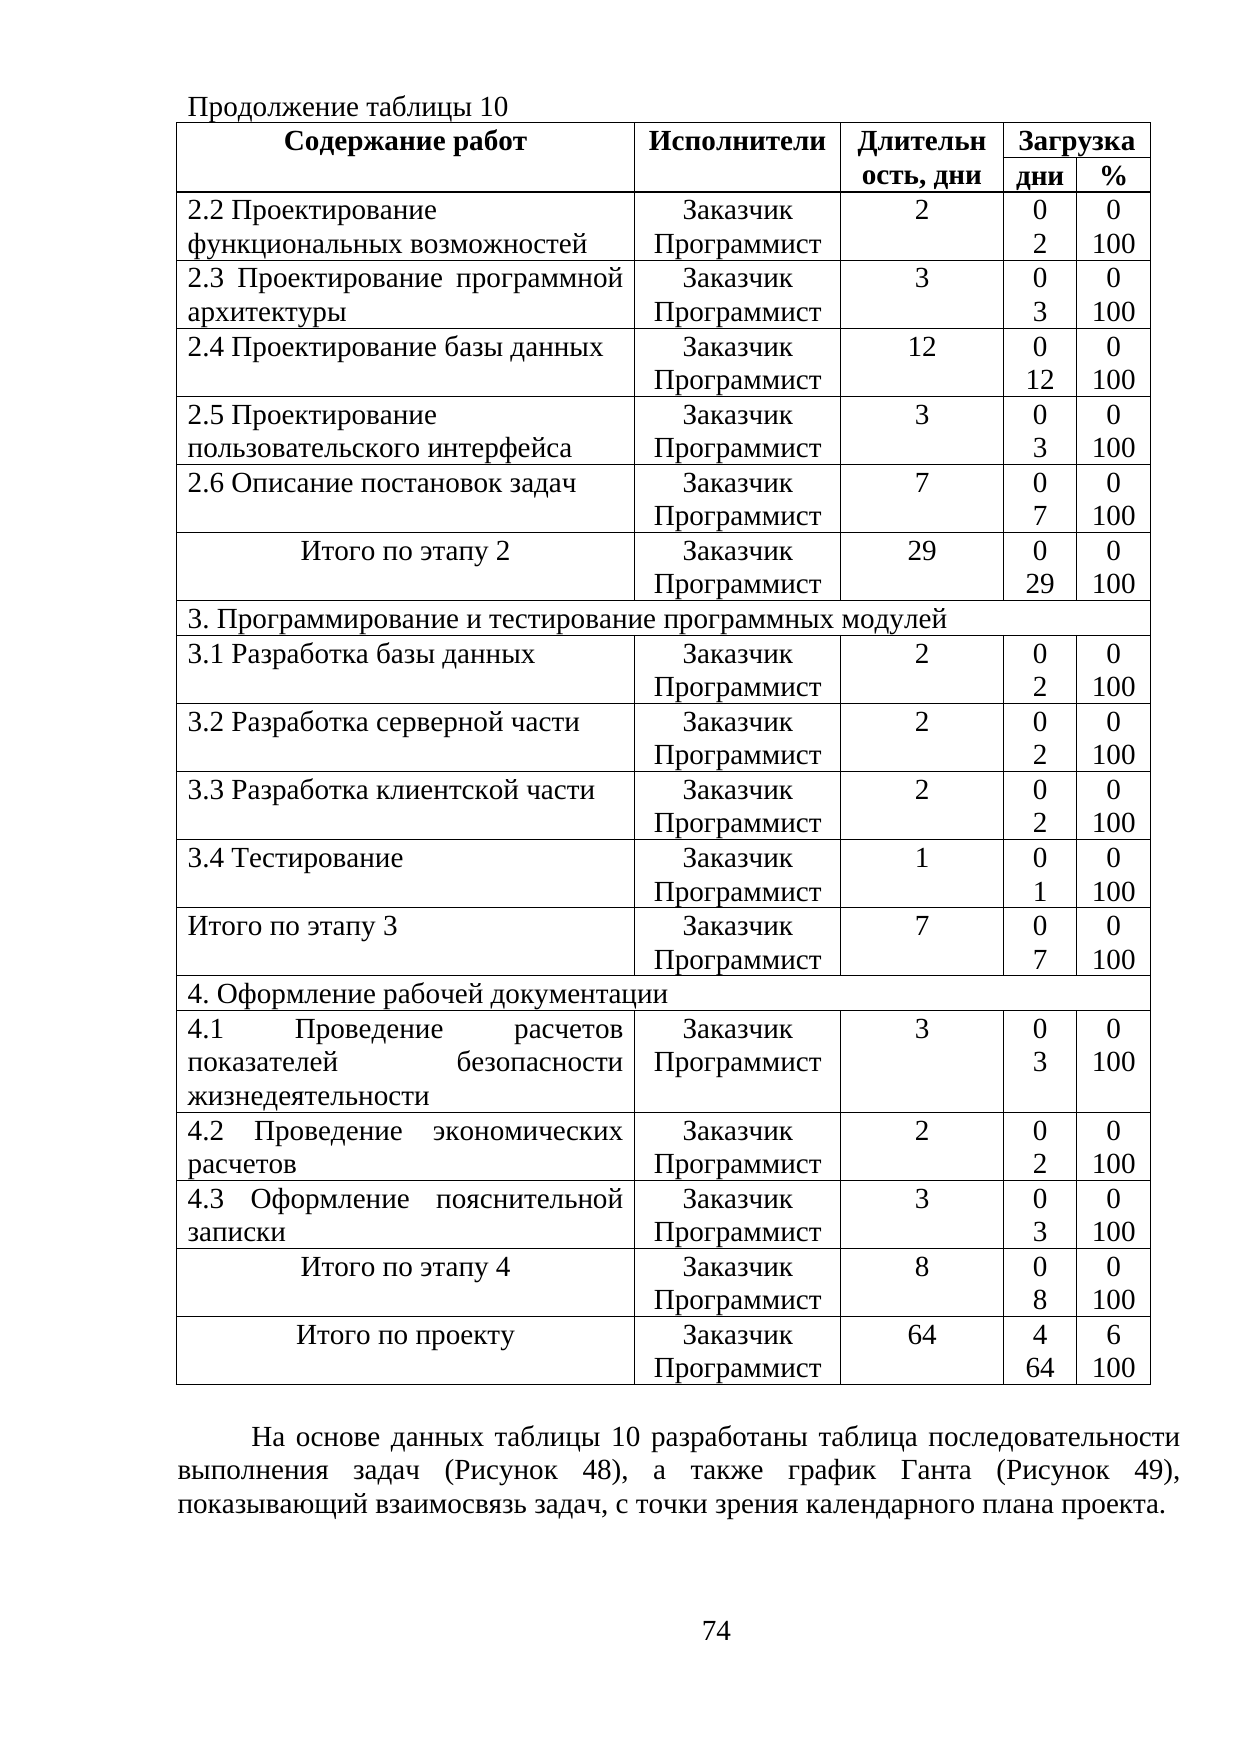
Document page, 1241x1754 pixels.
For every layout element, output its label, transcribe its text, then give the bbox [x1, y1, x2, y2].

table_cell 7 [841, 465, 1003, 532]
table_cell 3 [841, 1011, 1003, 1112]
table_cell 0 100 [1077, 636, 1150, 703]
table_cell Итого по проекту [177, 1317, 634, 1384]
table_cell 0 100 [1077, 397, 1150, 464]
table_cell Заказчик Программист [635, 1181, 840, 1248]
table_cell Исполнители [635, 123, 840, 191]
table_cell Заказчик Программист [635, 329, 840, 396]
table_cell Итого по этапу 4 [177, 1249, 634, 1316]
table_cell 0 100 [1077, 772, 1150, 839]
table_cell Заказчик Программист [635, 636, 840, 703]
table_cell Загрузка [1004, 123, 1150, 157]
table_cell 3.4 Тестирование [177, 840, 634, 907]
table_cell 64 [841, 1317, 1003, 1384]
table_cell 0 100 [1077, 704, 1150, 771]
table_cell 0 100 [1077, 193, 1150, 259]
table_cell Содержание работ [177, 123, 634, 191]
table_cell 2 [841, 636, 1003, 703]
table_cell 4 64 [1004, 1317, 1076, 1384]
table_cell Заказчик Программист [635, 193, 840, 259]
table_cell 2.5 Проектирование пользовательского интерфейса [177, 397, 634, 464]
table_cell % [1077, 158, 1150, 191]
table_cell 2 [841, 193, 1003, 259]
table_cell 3.2 Разработка серверной части [177, 704, 634, 771]
table_cell 0 2 [1004, 772, 1076, 839]
table_cell Итого по этапу 2 [177, 533, 634, 600]
table_cell 2.4 Проектирование базы данных [177, 329, 634, 396]
table_cell Заказчик Программист [635, 908, 840, 975]
table_cell 8 [841, 1249, 1003, 1316]
table_cell 0 8 [1004, 1249, 1076, 1316]
table_cell Заказчик Программист [635, 533, 840, 600]
table_cell Заказчик Программист [635, 465, 840, 532]
table_cell 2.2 Проектирование функциональных возможностей [177, 193, 634, 259]
table_cell 2.3 Проектирование программной архитектуры [177, 261, 634, 328]
table_cell 6 100 [1077, 1317, 1150, 1384]
table_cell 0 100 [1077, 1011, 1150, 1112]
table_cell Заказчик Программист [635, 704, 840, 771]
table_cell Заказчик Программист [635, 1011, 840, 1112]
table_cell 4. Оформление рабочей документации [177, 976, 1150, 1010]
table_cell 0 2 [1004, 636, 1076, 703]
table_cell Заказчик Программист [635, 261, 840, 328]
table_cell 1 [841, 840, 1003, 907]
table_cell 3 [841, 1181, 1003, 1248]
table_cell 0 29 [1004, 533, 1076, 600]
table_header Продолжение таблицы 10 [176, 89, 1150, 122]
table_cell 4.1 Проведение расчетов показателей безопасности жизнедеятельности [177, 1011, 634, 1112]
table_cell 0 2 [1004, 704, 1076, 771]
table_cell 0 100 [1077, 908, 1150, 975]
table_cell 0 7 [1004, 908, 1076, 975]
table_cell 4.3 Оформление пояснительной записки [177, 1181, 634, 1248]
table_cell 3.3 Разработка клиентской части [177, 772, 634, 839]
table_cell Заказчик Программист [635, 1249, 840, 1316]
table_cell 0 100 [1077, 465, 1150, 532]
table_cell 0 2 [1004, 1113, 1076, 1180]
table_cell Заказчик Программист [635, 397, 840, 464]
table_cell Заказчик Программист [635, 1113, 840, 1180]
table_cell 0 2 [1004, 193, 1076, 259]
table_cell Итого по этапу 3 [177, 908, 634, 975]
table_cell 3.1 Разработка базы данных [177, 636, 634, 703]
table_cell 0 12 [1004, 329, 1076, 396]
table_cell 0 100 [1077, 840, 1150, 907]
table_cell Заказчик Программист [635, 840, 840, 907]
table_cell 0 7 [1004, 465, 1076, 532]
table_cell Заказчик Программист [635, 772, 840, 839]
table_cell 0 3 [1004, 261, 1076, 328]
text На основе данных таблицы 10 разработаны таблица последовательности выполнения задач (Рисунок 48), а также график Ганта (Рисунок 49), показывающий взаимосвязь задач, с точки зрения календарного плана проекта. [177, 1419, 1181, 1519]
table_cell Длительность, дни [841, 123, 1003, 191]
table_cell 0 100 [1077, 329, 1150, 396]
table_cell 7 [841, 908, 1003, 975]
table_cell 0 100 [1077, 1181, 1150, 1248]
table_cell 2.6 Описание постановок задач [177, 465, 634, 532]
table_cell 0 100 [1077, 1249, 1150, 1316]
table_cell 0 1 [1004, 840, 1076, 907]
table_cell 3 [841, 397, 1003, 464]
table_cell 2 [841, 704, 1003, 771]
table_cell 2 [841, 1113, 1003, 1180]
table_cell 4.2 Проведение экономических расчетов [177, 1113, 634, 1180]
table_cell 3. Программирование и тестирование программных модулей [177, 601, 1150, 635]
table_cell Заказчик Программист [635, 1317, 840, 1384]
table_cell дни [1004, 158, 1076, 191]
table_cell 0 3 [1004, 397, 1076, 464]
table_cell 0 100 [1077, 533, 1150, 600]
table_cell 0 100 [1077, 261, 1150, 328]
table_cell 0 3 [1004, 1181, 1076, 1248]
table_cell 29 [841, 533, 1003, 600]
table_cell 0 3 [1004, 1011, 1076, 1112]
table_cell 2 [841, 772, 1003, 839]
table_cell 3 [841, 261, 1003, 328]
table_cell 0 100 [1077, 1113, 1150, 1180]
table_cell 12 [841, 329, 1003, 396]
